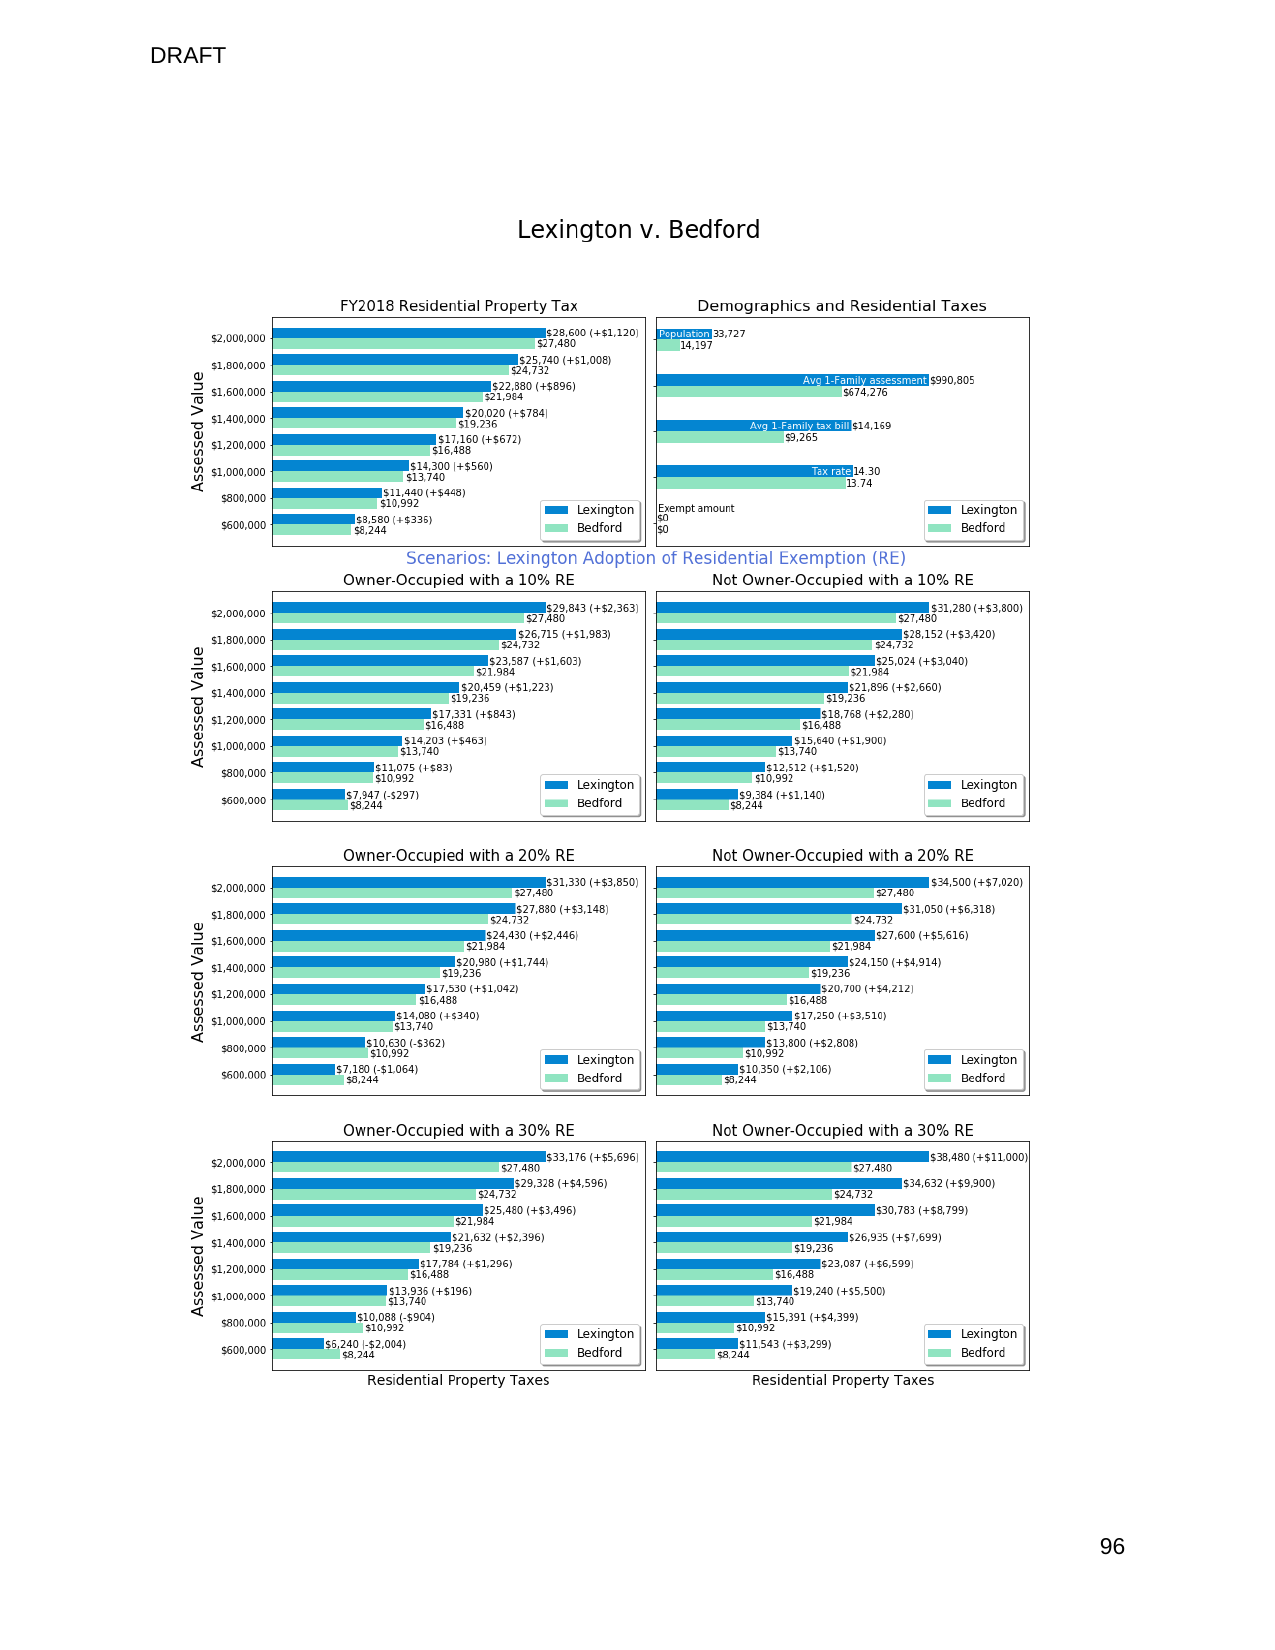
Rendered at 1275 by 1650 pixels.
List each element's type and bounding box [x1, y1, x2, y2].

picture [150, 150, 1125, 1501]
